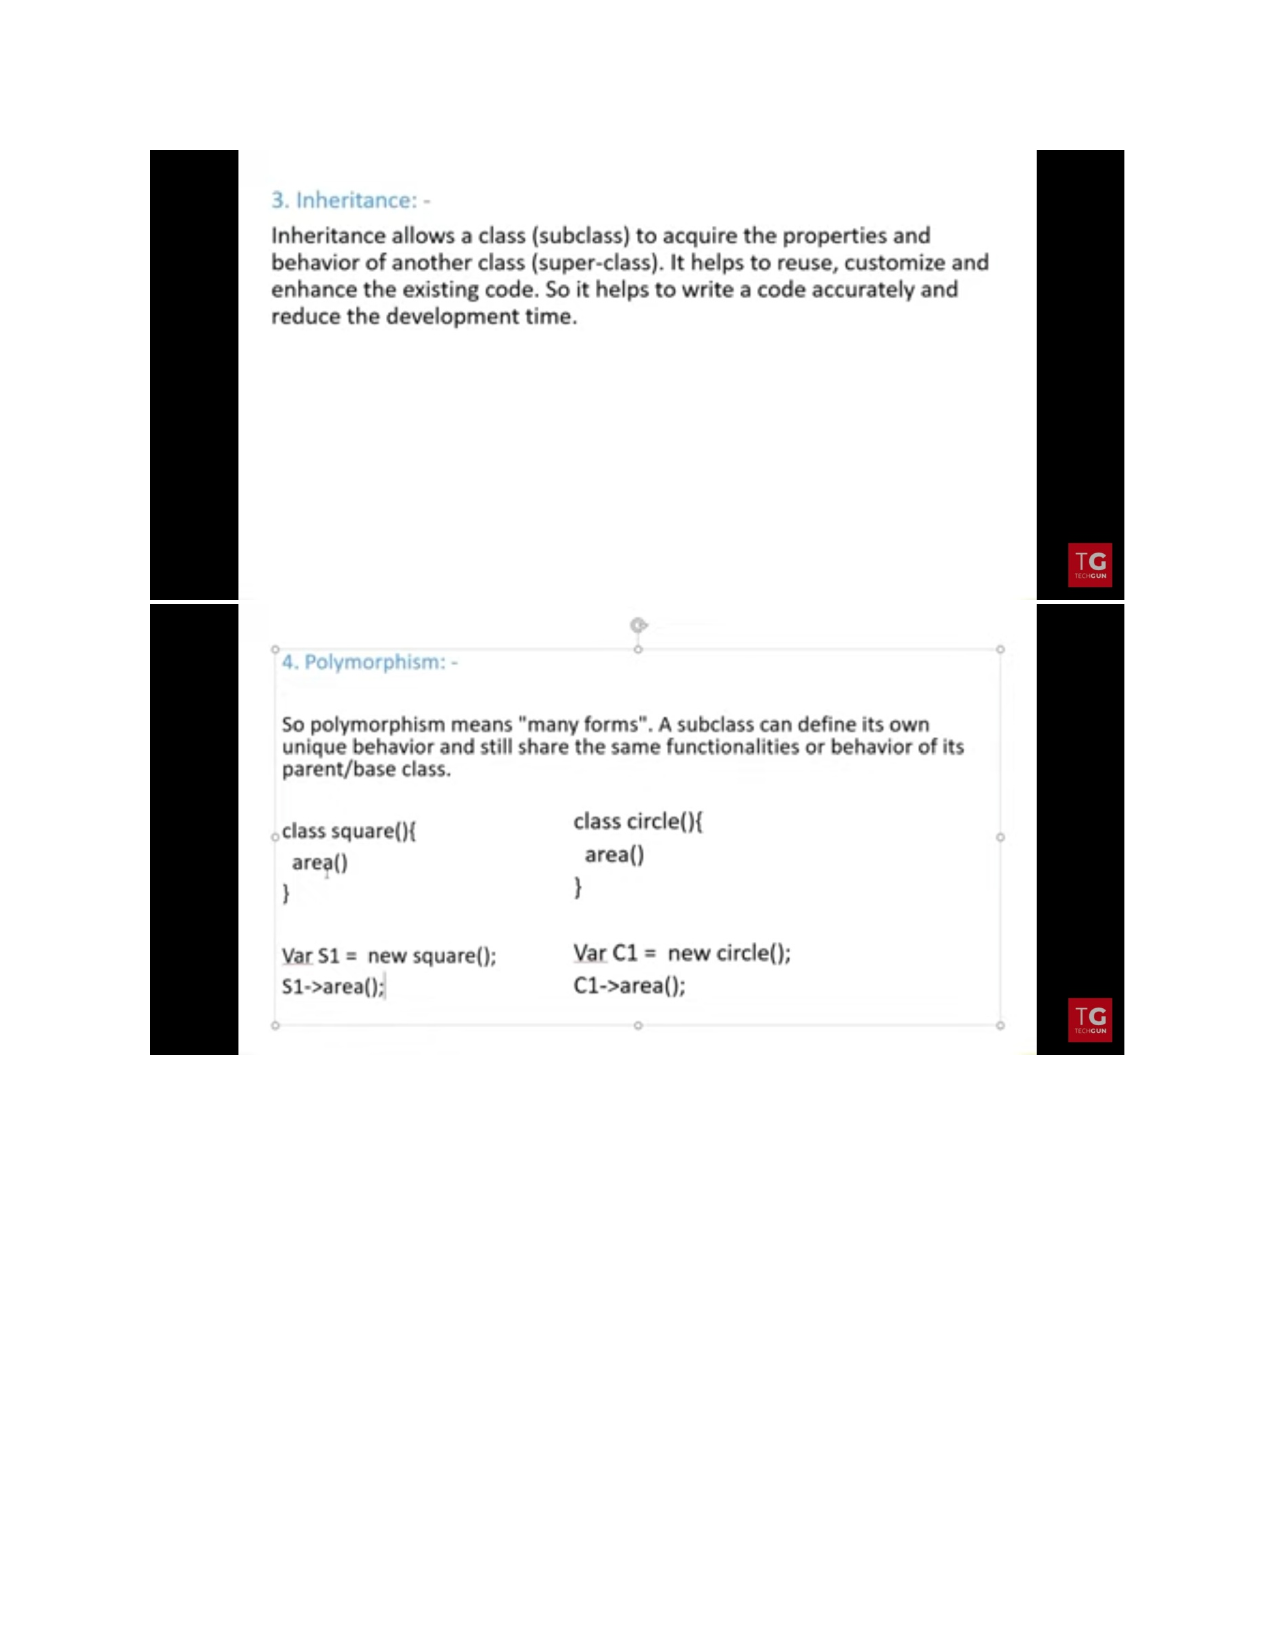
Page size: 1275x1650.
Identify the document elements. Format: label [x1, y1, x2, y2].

picture [150, 150, 1125, 600]
picture [150, 604, 1125, 1055]
